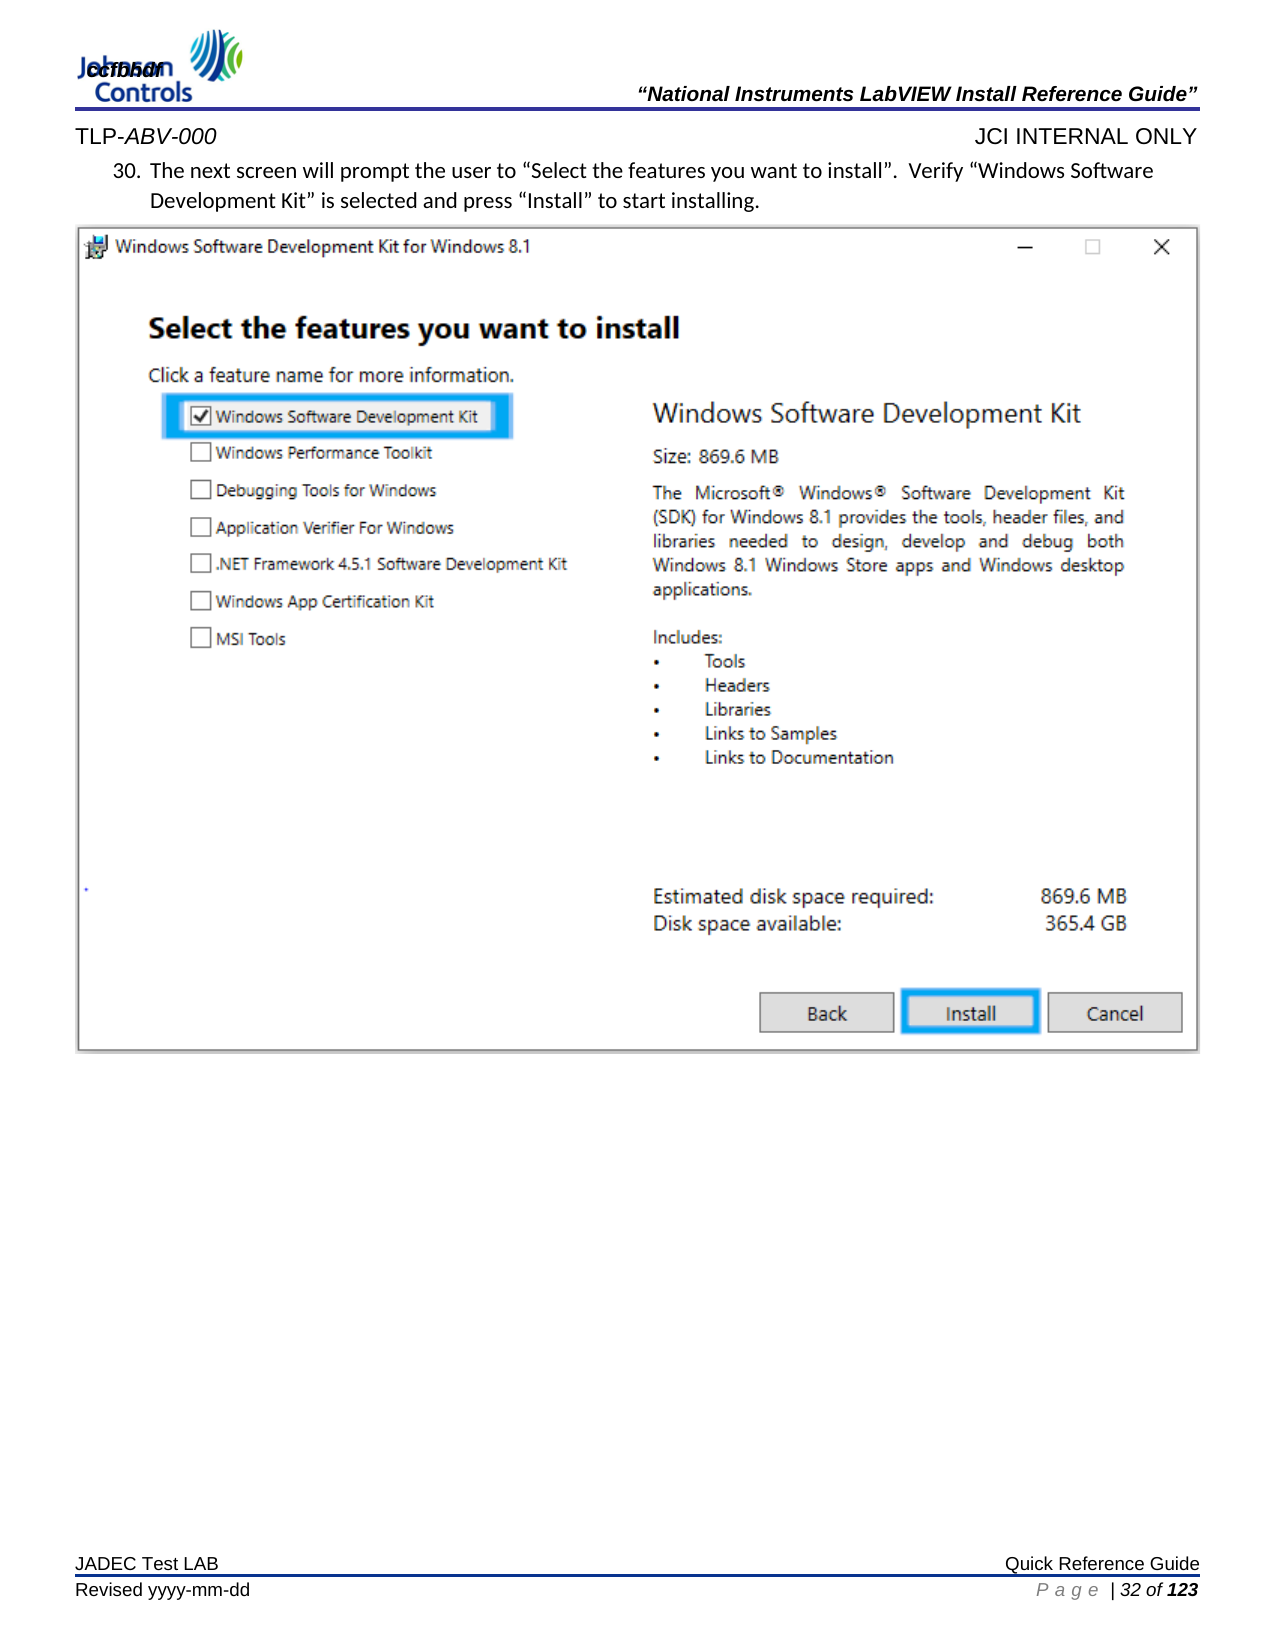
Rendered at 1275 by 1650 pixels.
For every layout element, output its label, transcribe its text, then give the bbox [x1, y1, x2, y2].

picture [75, 223, 1200, 1054]
picture [76, 26, 246, 105]
list The next screen will prompt the user to “Select the features you want to install”. Verify “Windows Software Development Kit” is selected and press “Install” to start installing. [112, 156, 1200, 214]
